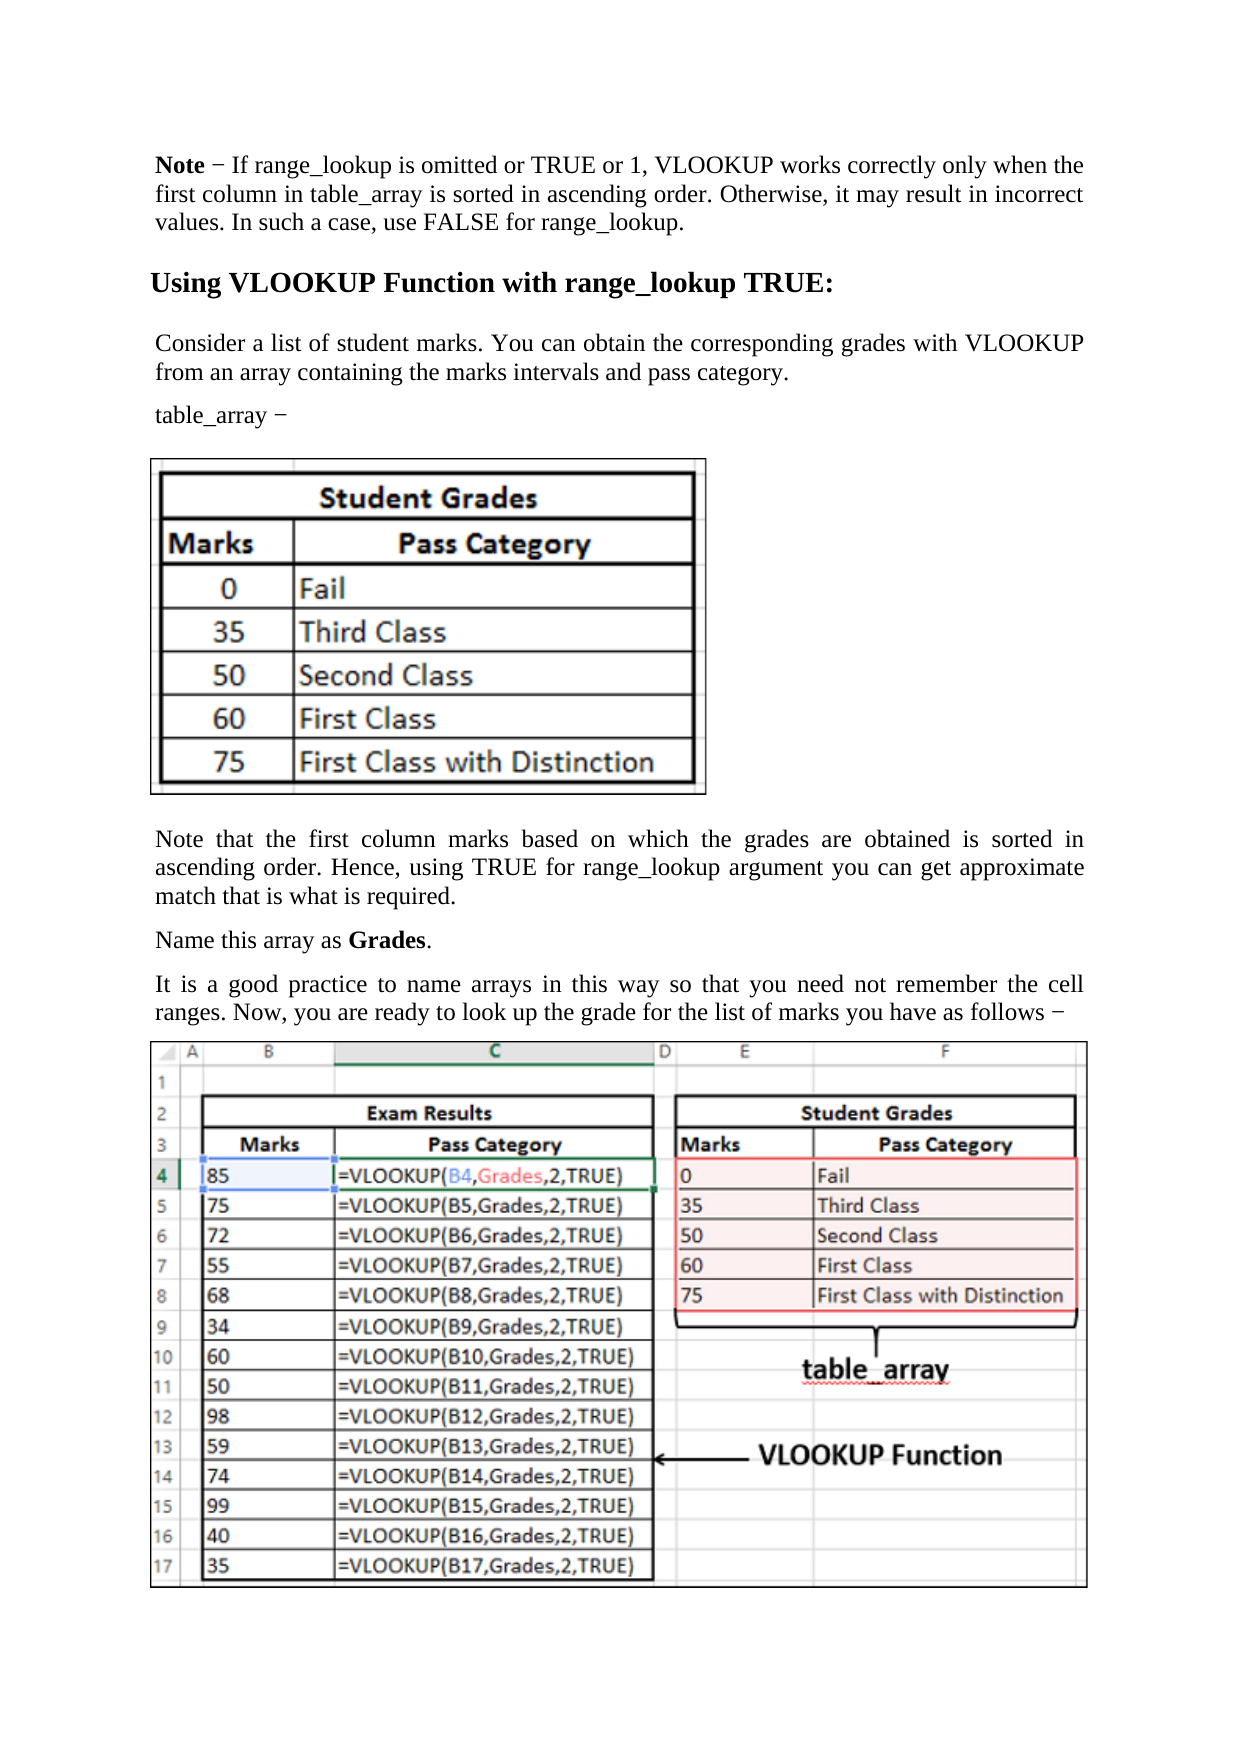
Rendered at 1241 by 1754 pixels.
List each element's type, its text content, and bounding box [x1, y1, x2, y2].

picture [150, 458, 707, 795]
text table_array − [155, 401, 1085, 429]
text Name this array as Grades. [155, 925, 1085, 954]
text Note − If range_lookup is omitted or TRUE or 1, VLOOKUP works correctly only when the first column in table_array is sorted in ascending order. Otherwise, it may result in incorrect values. In such a case, use FALSE for range_lookup. [155, 150, 1085, 236]
picture [150, 1041, 1088, 1588]
text Using VLOOKUP Function with range_lookup TRUE: [150, 265, 1090, 299]
text Note that the first column marks based on which the grades are obtained is sorted in ascending order. Hence, using TRUE for range_lookup argument you can get approximate match that is what is required. [155, 824, 1085, 910]
text Consider a list of student marks. You can obtain the corresponding grades with VLOOKUP from an array containing the marks intervals and pass category. [155, 328, 1085, 386]
text It is a good practice to name arrays in this way so that you need not remember the cell ranges. Now, you are ready to look up the grade for the list of marks you have as follows − [155, 969, 1085, 1026]
